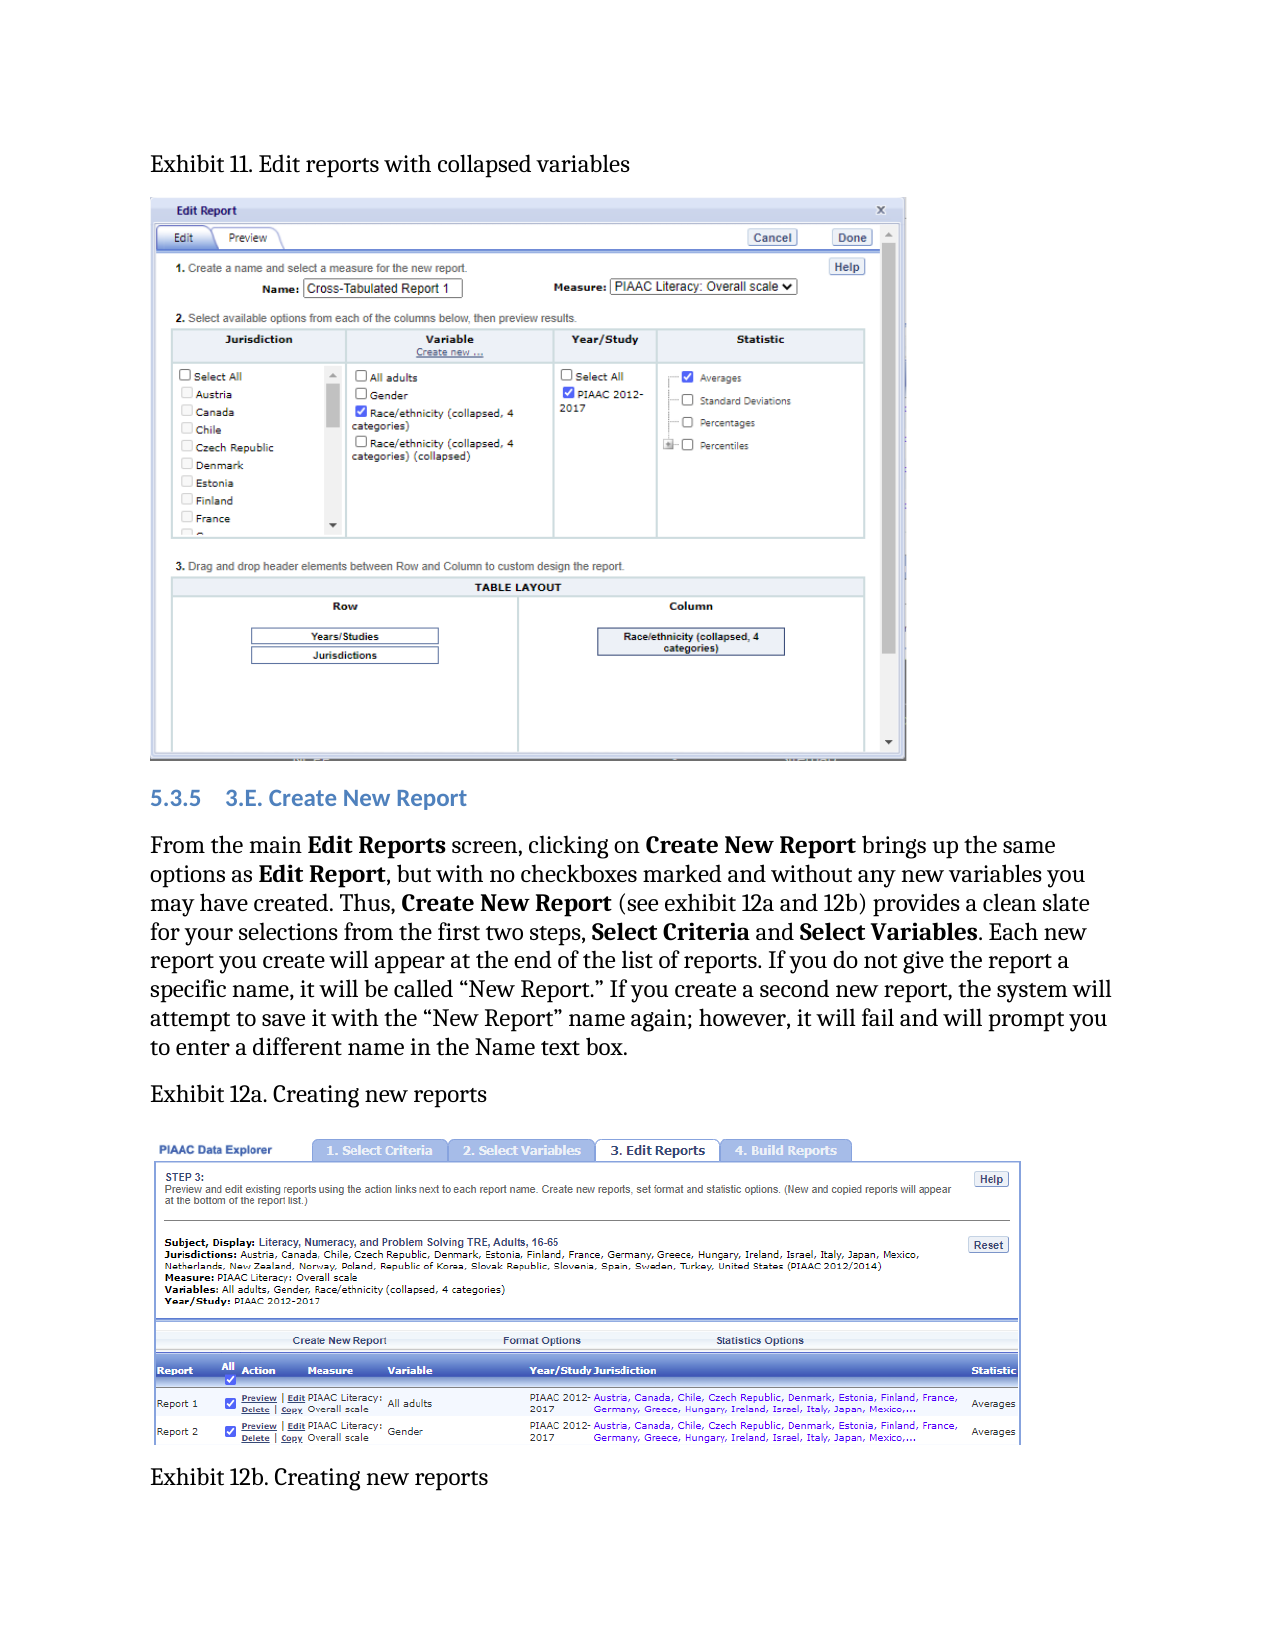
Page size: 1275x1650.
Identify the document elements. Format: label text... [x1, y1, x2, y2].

text Exhibit 12a. Creating new reports [150, 1080, 1125, 1109]
picture [150, 1127, 1025, 1445]
text Exhibit 12b. Creating new reports [150, 1463, 1125, 1492]
picture [150, 197, 907, 761]
subtitle 5.3.5 3.E. Create New Report [150, 782, 1125, 812]
text From the main Edit Reports screen, clicking on Create New Report brings up the same options as Edit Report, but with no checkboxes marked and without any new variables you may have created. Thus, Create New Report (see exhibit 12a and 12b) provides a clean slate for your selections from the first two steps, Select Criteria and Select Variables. Each new report you create will appear at the end of the list of reports. If you do not give the report a specific name, it will be called “New Report.” If you create a second new report, the system will attempt to save it with the “New Report” name again; however, it will fail and will prompt you to enter a different name in the Name text box. [150, 831, 1125, 1061]
text Exhibit 11. Edit reports with collapsed variables [150, 150, 1125, 179]
